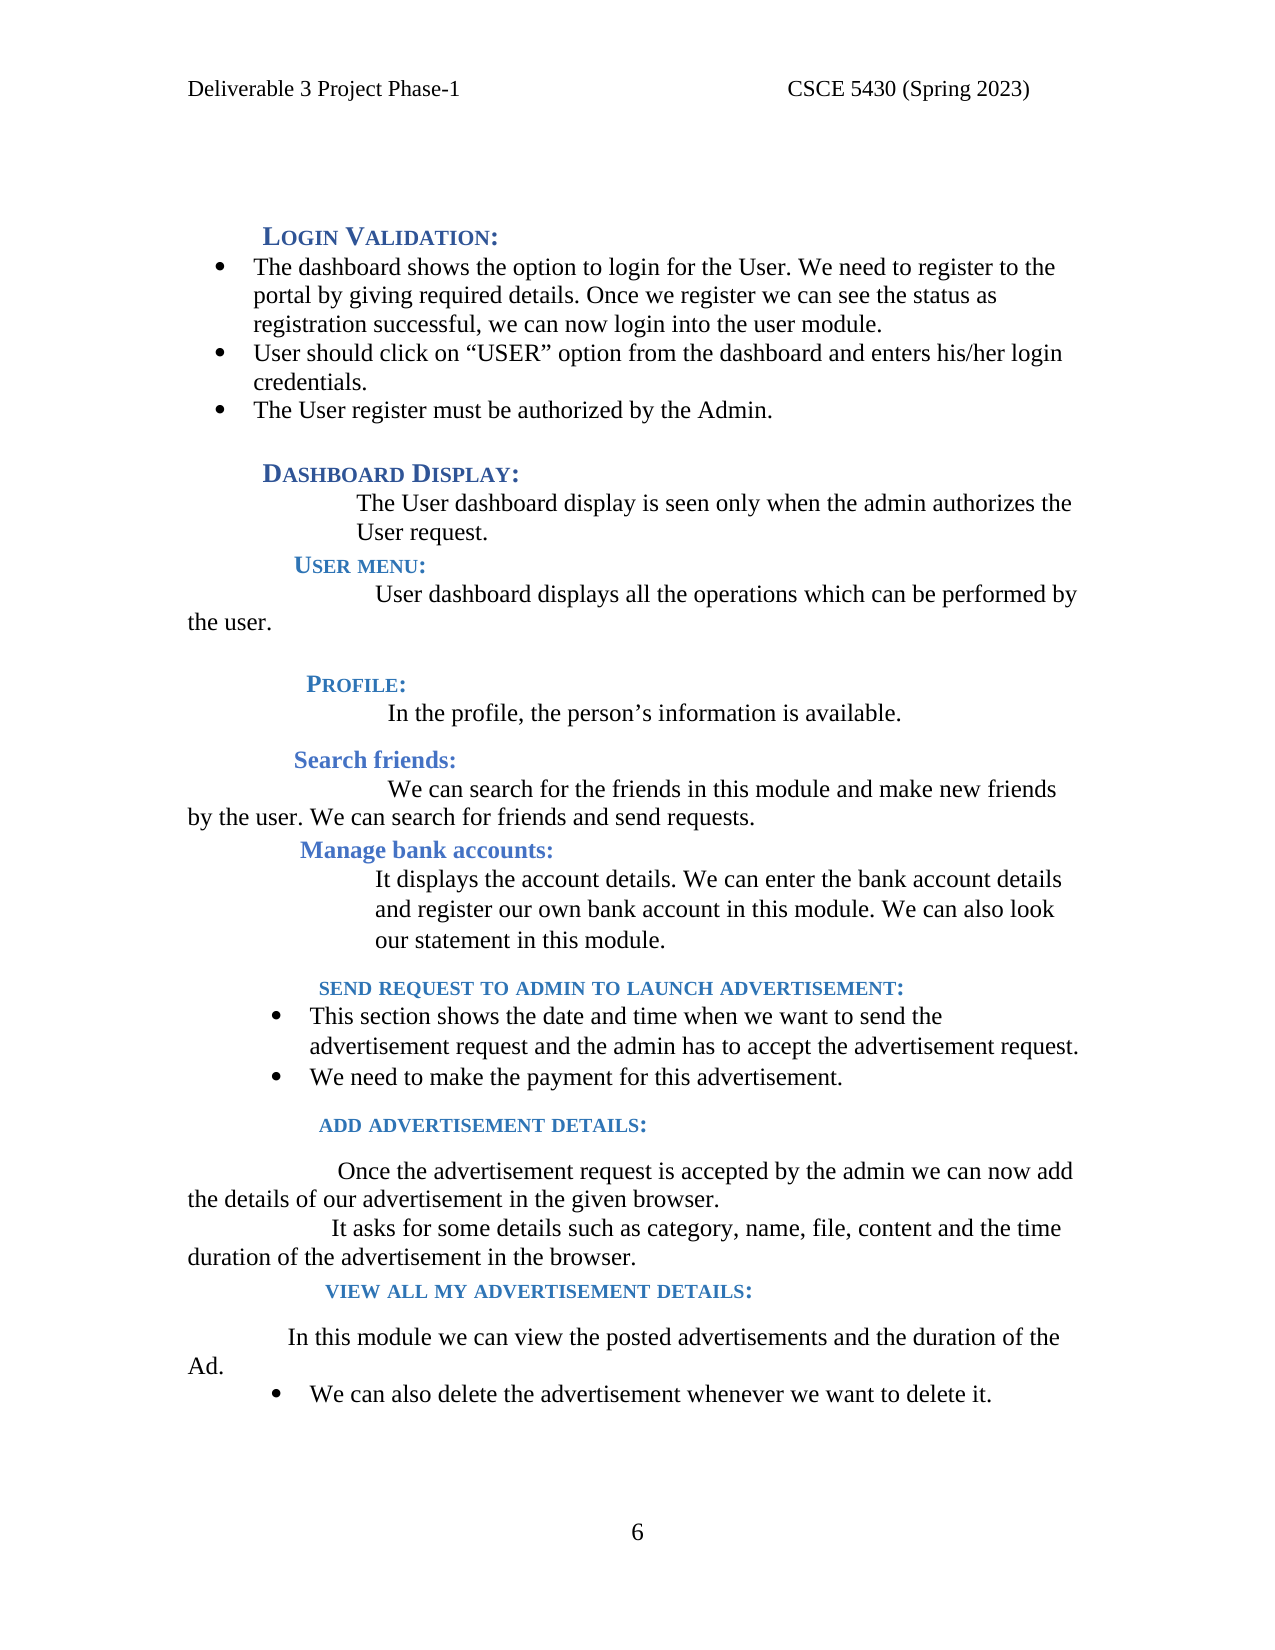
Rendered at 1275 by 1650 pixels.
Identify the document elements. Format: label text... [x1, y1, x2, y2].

list We need to make the payment for this advertisement. [272, 1062, 1087, 1090]
subtitle view all my advertisement details: [225, 1275, 1087, 1304]
subtitle add advertisement details: [225, 1109, 1087, 1137]
list This section shows the date and time when we want to send the advertisement request and the admin has to accept the advertisement request. [272, 1001, 1087, 1060]
text It asks for some details such as category, name, file, content and the time duration of the advertisement in the browser. [187, 1213, 1087, 1271]
text In the profile, the person’s information is available. [187, 698, 1087, 727]
subtitle Manage bank accounts: [225, 835, 1087, 864]
text User dashboard displays all the operations which can be performed by the user. [187, 579, 1087, 636]
subtitle Search friends: [187, 745, 1087, 774]
subtitle send request to admin to launch advertisement: [225, 972, 1087, 1001]
subtitle User menu: [187, 550, 1087, 579]
list We can also delete the advertisement whenever we want to delete it. [272, 1379, 1087, 1408]
text The User dashboard display is seen only when the admin authorizes the User request. [356, 488, 1087, 546]
list The dashboard shows the option to login for the User. We need to register to the portal by giving required details. Once we register we can see the status as registration successful, we can now login into the user module. [216, 252, 1087, 338]
subtitle Profile: [225, 669, 1087, 698]
text We can search for the friends in this module and make new friends by the user. We can search for friends and send requests. [187, 774, 1087, 831]
list The User register must be authorized by the Admin. [216, 395, 1087, 424]
text It displays the account details. We can enter the bank account details and register our own bank account in this module. We can also look our statement in this module. [375, 864, 1087, 954]
list User should click on “USER” option from the dashboard and enters his/her login credentials. [216, 338, 1087, 395]
subtitle Dashboard Display: [262, 457, 1087, 488]
text In this module we can view the posted advertisements and the duration of the Ad. [187, 1322, 1087, 1379]
text Once the advertisement request is accepted by the admin we can now add the details of our advertisement in the given browser. [187, 1156, 1087, 1213]
subtitle Login Validation: [262, 221, 1087, 252]
